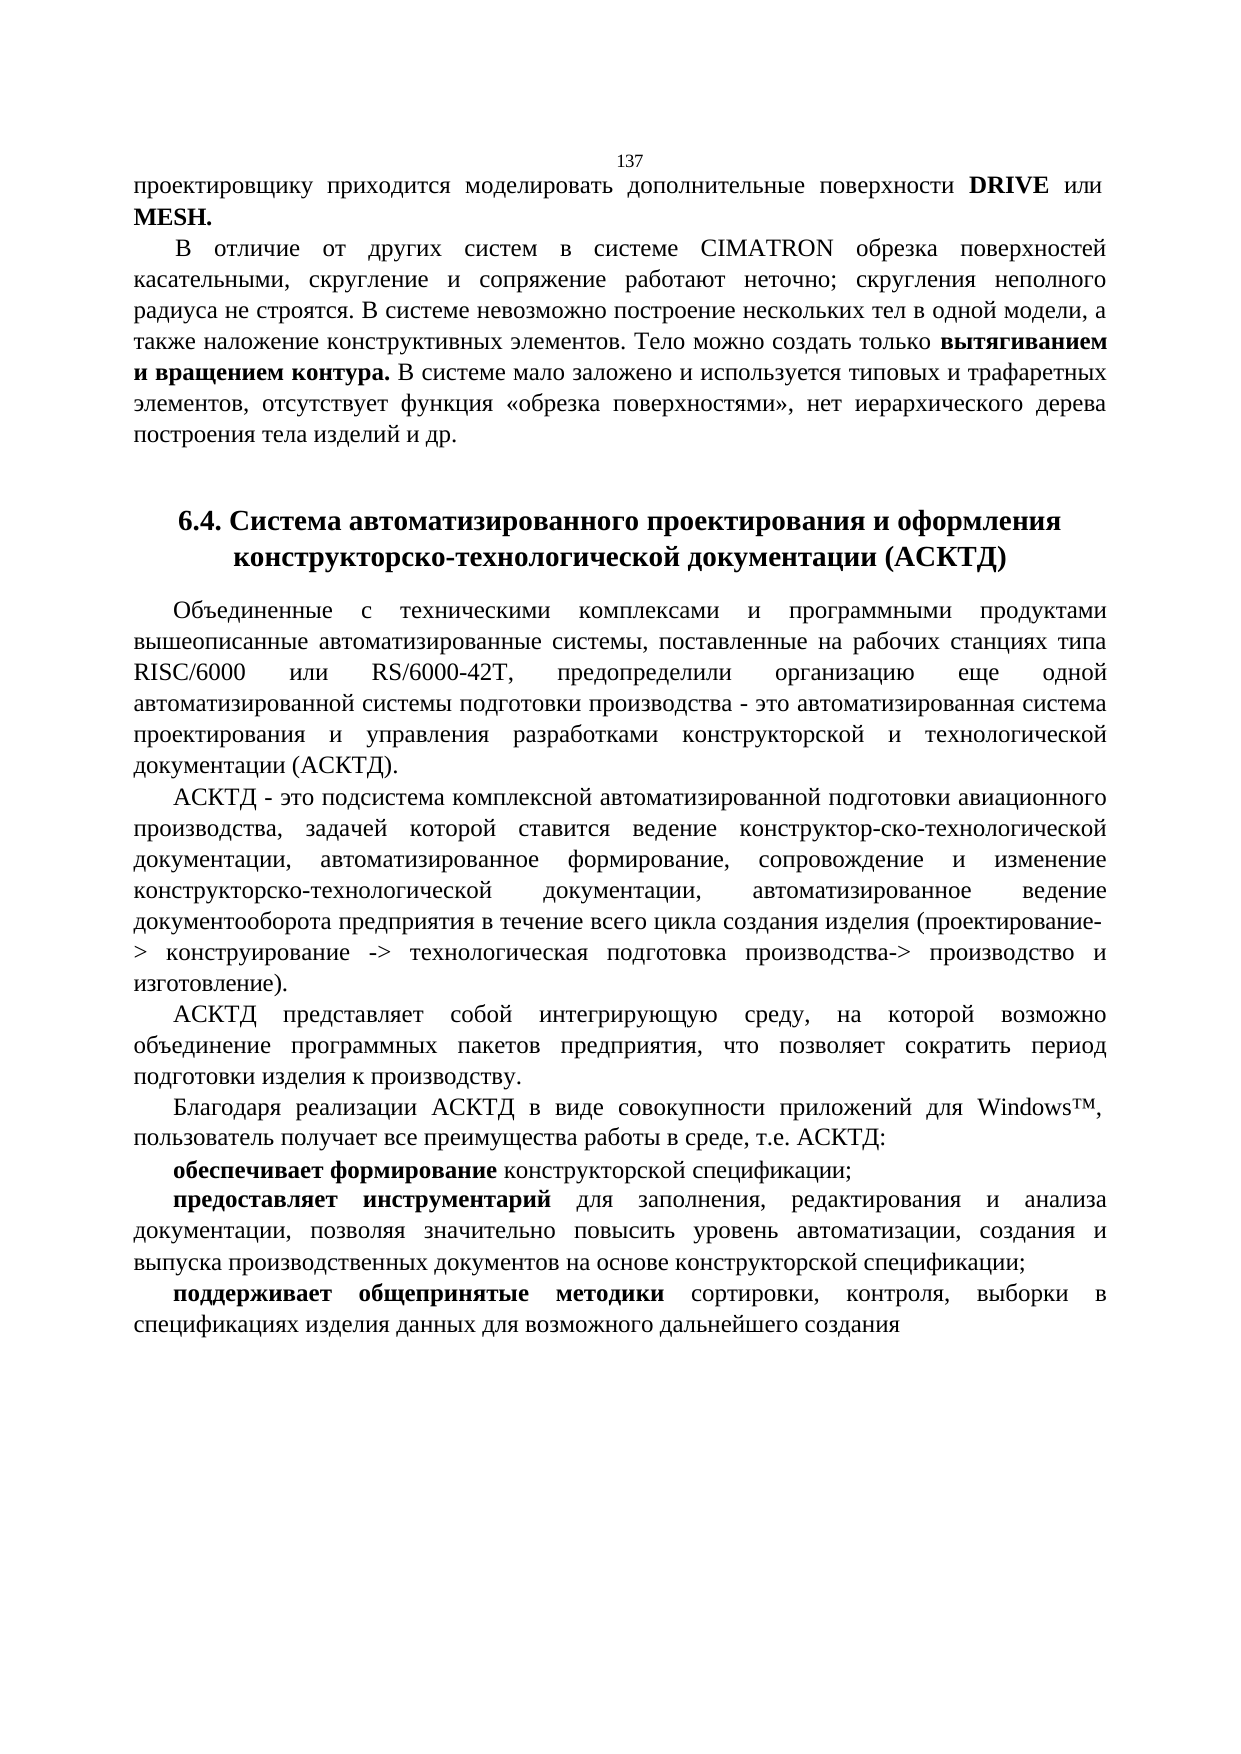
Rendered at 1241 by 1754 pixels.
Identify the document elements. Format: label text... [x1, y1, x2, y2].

text проектировщику приходится моделировать дополнительные поверхности DRIVE или [133, 171, 1166, 199]
text пользователь получает все преимущества работы в среде, т.е. АСКТД: [133, 1122, 1166, 1151]
text АСКТД представляет собой интегрирующую среду, на которой возможно объединение программных пакетов предприятия, что позволяет сократить период подготовки изделия к производству. [133, 999, 1107, 1090]
text обеспечивает формирование конструкторской спецификации; [173, 1156, 1166, 1184]
text В отличие от других систем в системе CIMATRON обрезка поверхностей касательными, скругление и сопряжение работают неточно; скругления неполного радиуса не строятся. В системе невозможно построение нескольких тел в одной модели, а также наложение конструктивных элементов. Тело можно создать только вытягиванием и вращением контура. В системе мало заложено и используется типовых и трафаретных элементов, отсутствует функция «обрезка поверхностями», нет иерархического дерева построения тела изделий и др. [133, 233, 1107, 448]
text Благодаря реализации АСКТД в виде совокупности приложений для Windows™, [173, 1092, 1166, 1121]
subtitle Система автоматизированного проектирования и оформления конструкторско-технологической документации (АСКТД) [178, 503, 1062, 573]
text > конструирование -> технологическая подготовка производства-> производство и изготовление). [133, 937, 1107, 997]
text поддерживает общепринятые методики сортировки, контроля, выборки в спецификациях изделия данных для возможного дальнейшего создания [133, 1278, 1107, 1337]
text АСКТД - это подсистема комплексной автоматизированной подготовки авиационного производства, задачей которой ставится ведение конструктор-ско-технологической документации, автоматизированное формирование, сопровождение и изменение конструкторско-технологической документации, автоматизированное ведение документооборота предприятия в течение всего цикла создания изделия (проектирование- [133, 782, 1107, 934]
text предоставляет инструментарий для заполнения, редактирования и анализа документации, позволяя значительно повысить уровень автоматизации, создания и выпуска производственных документов на основе конструкторской спецификации; [133, 1184, 1107, 1275]
text Объединенные с техническими комплексами и программными продуктами вышеописанные автоматизированные системы, поставленные на рабочих станциях типа RISC/6000 или RS/6000-42T, предопределили организацию еще одной автоматизированной системы подготовки производства - это автоматизированная система проектирования и управления разработками конструкторской и технологической документации (АСКТД). [133, 595, 1108, 779]
subtitle MESH. [133, 202, 1166, 231]
